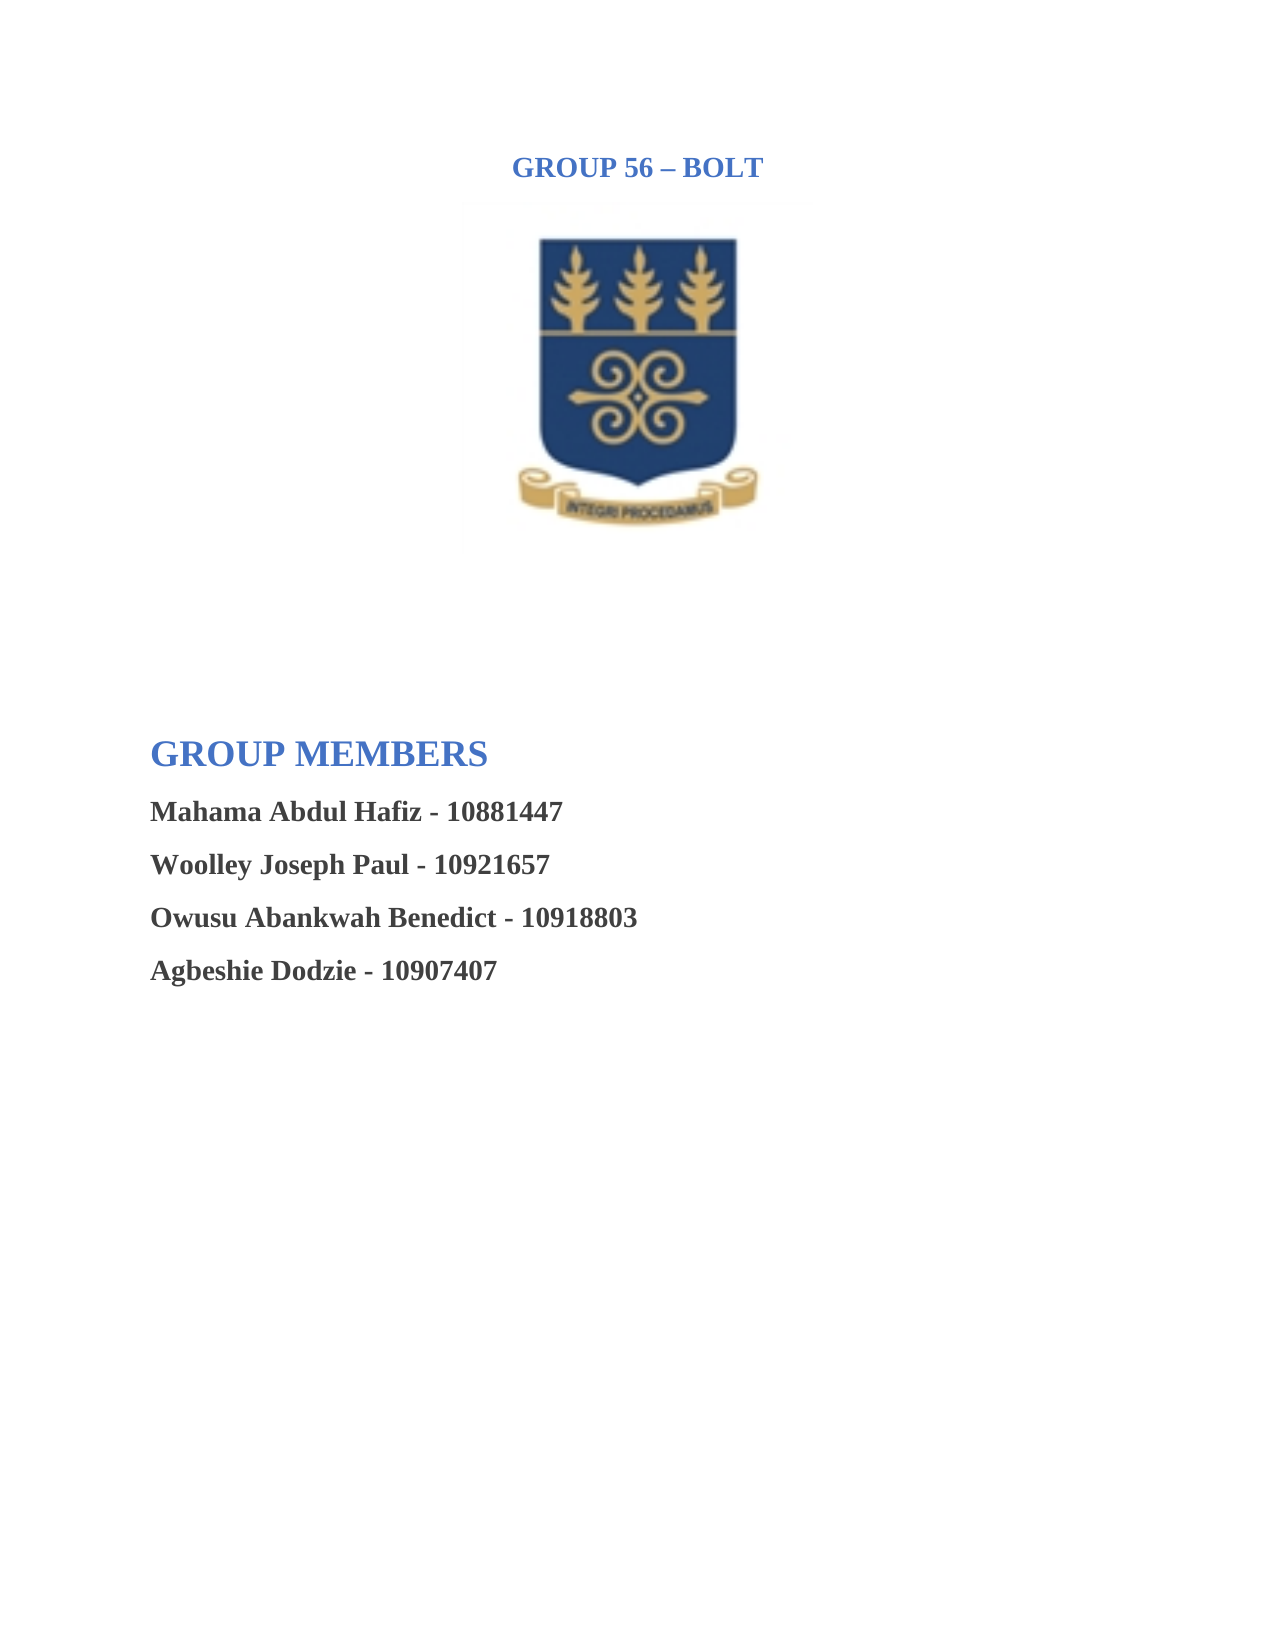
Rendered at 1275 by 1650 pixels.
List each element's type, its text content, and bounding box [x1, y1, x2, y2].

text GROUP MEMBERS [150, 731, 1125, 774]
text Owusu Abankwah Benedict - 10918803 [150, 900, 1125, 934]
text Mahama Abdul Hafiz - 10881447 [150, 794, 1125, 828]
text GROUP 56 – BOLT [150, 150, 1125, 183]
text Woolley Joseph Paul - 10921657 [150, 847, 1125, 881]
picture [461, 202, 814, 554]
text Agbeshie Dodzie - 10907407 [150, 953, 1125, 987]
